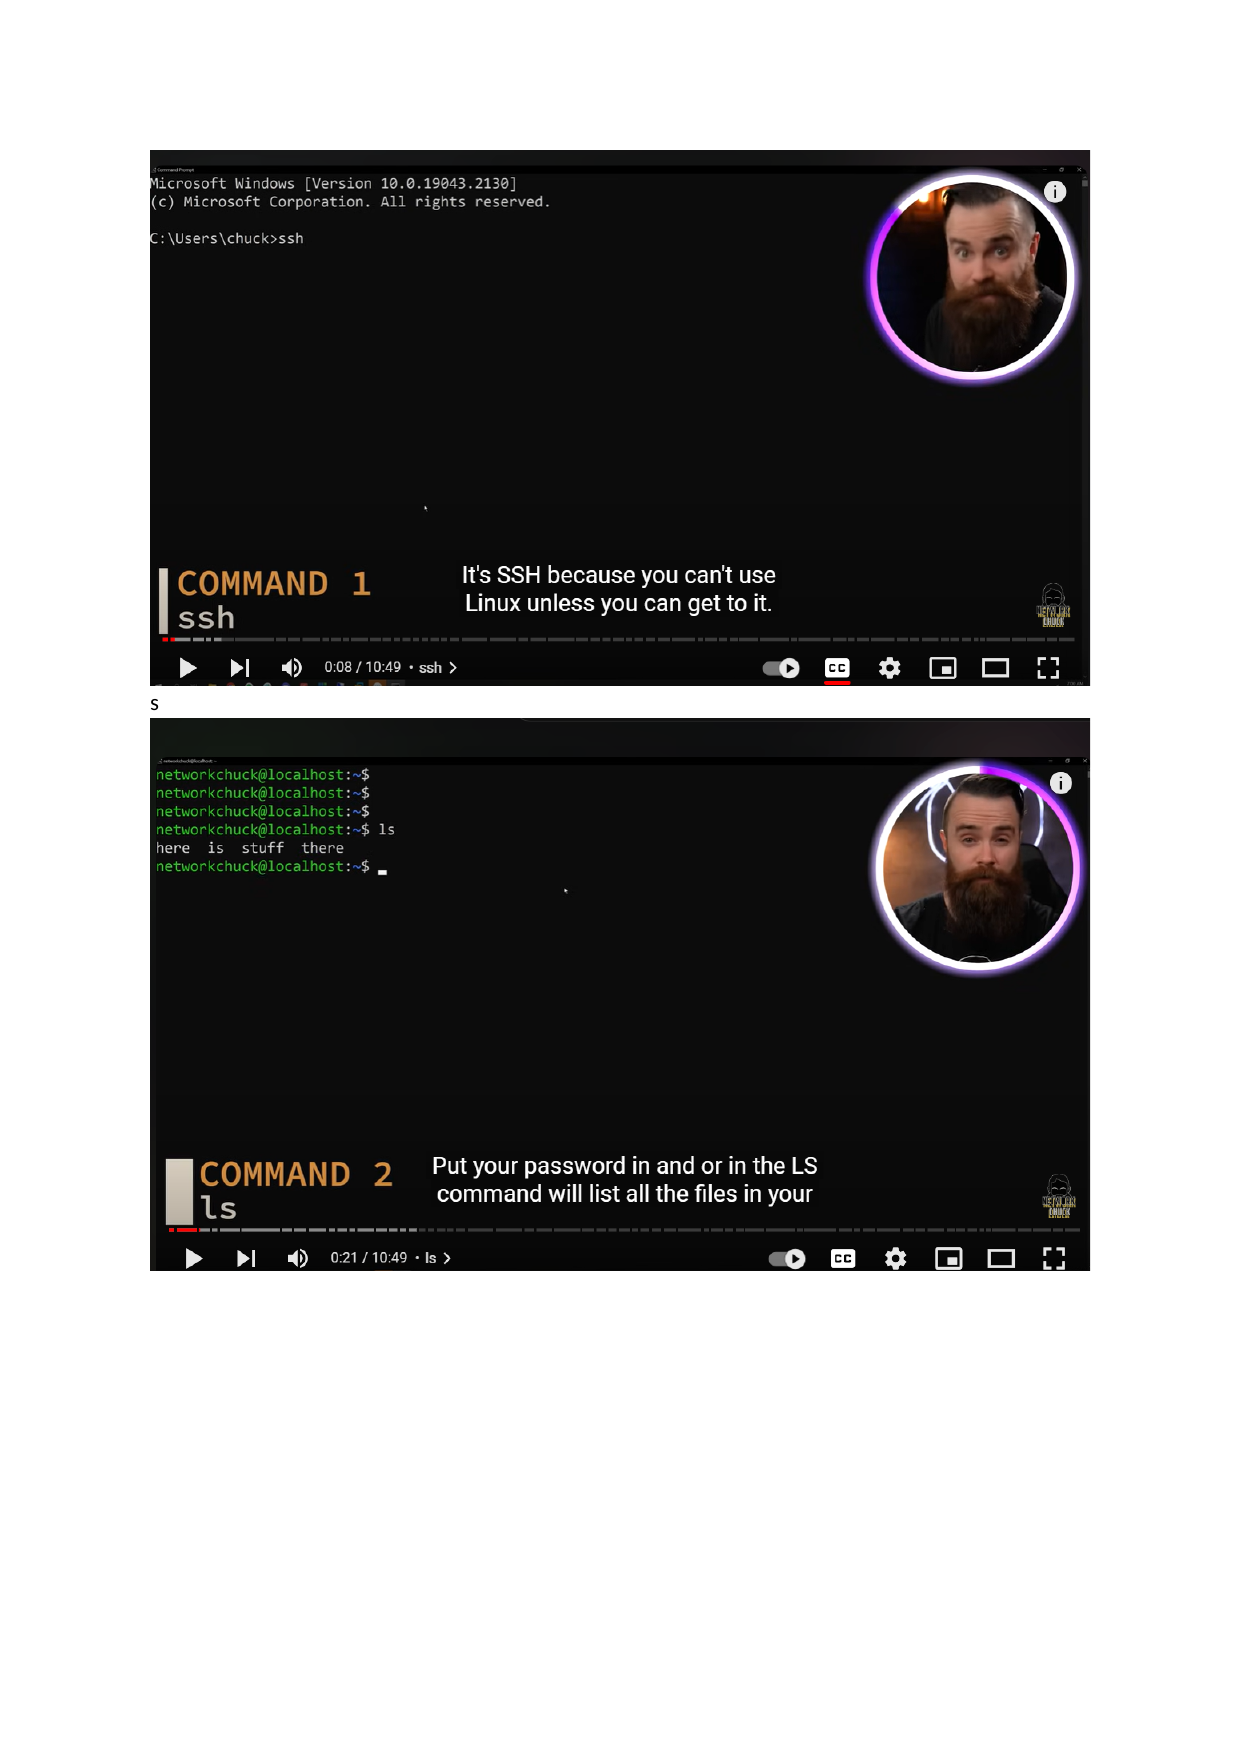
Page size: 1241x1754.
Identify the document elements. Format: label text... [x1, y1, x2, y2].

text s [150, 686, 1090, 718]
picture [150, 150, 1091, 686]
picture [150, 718, 1091, 1271]
